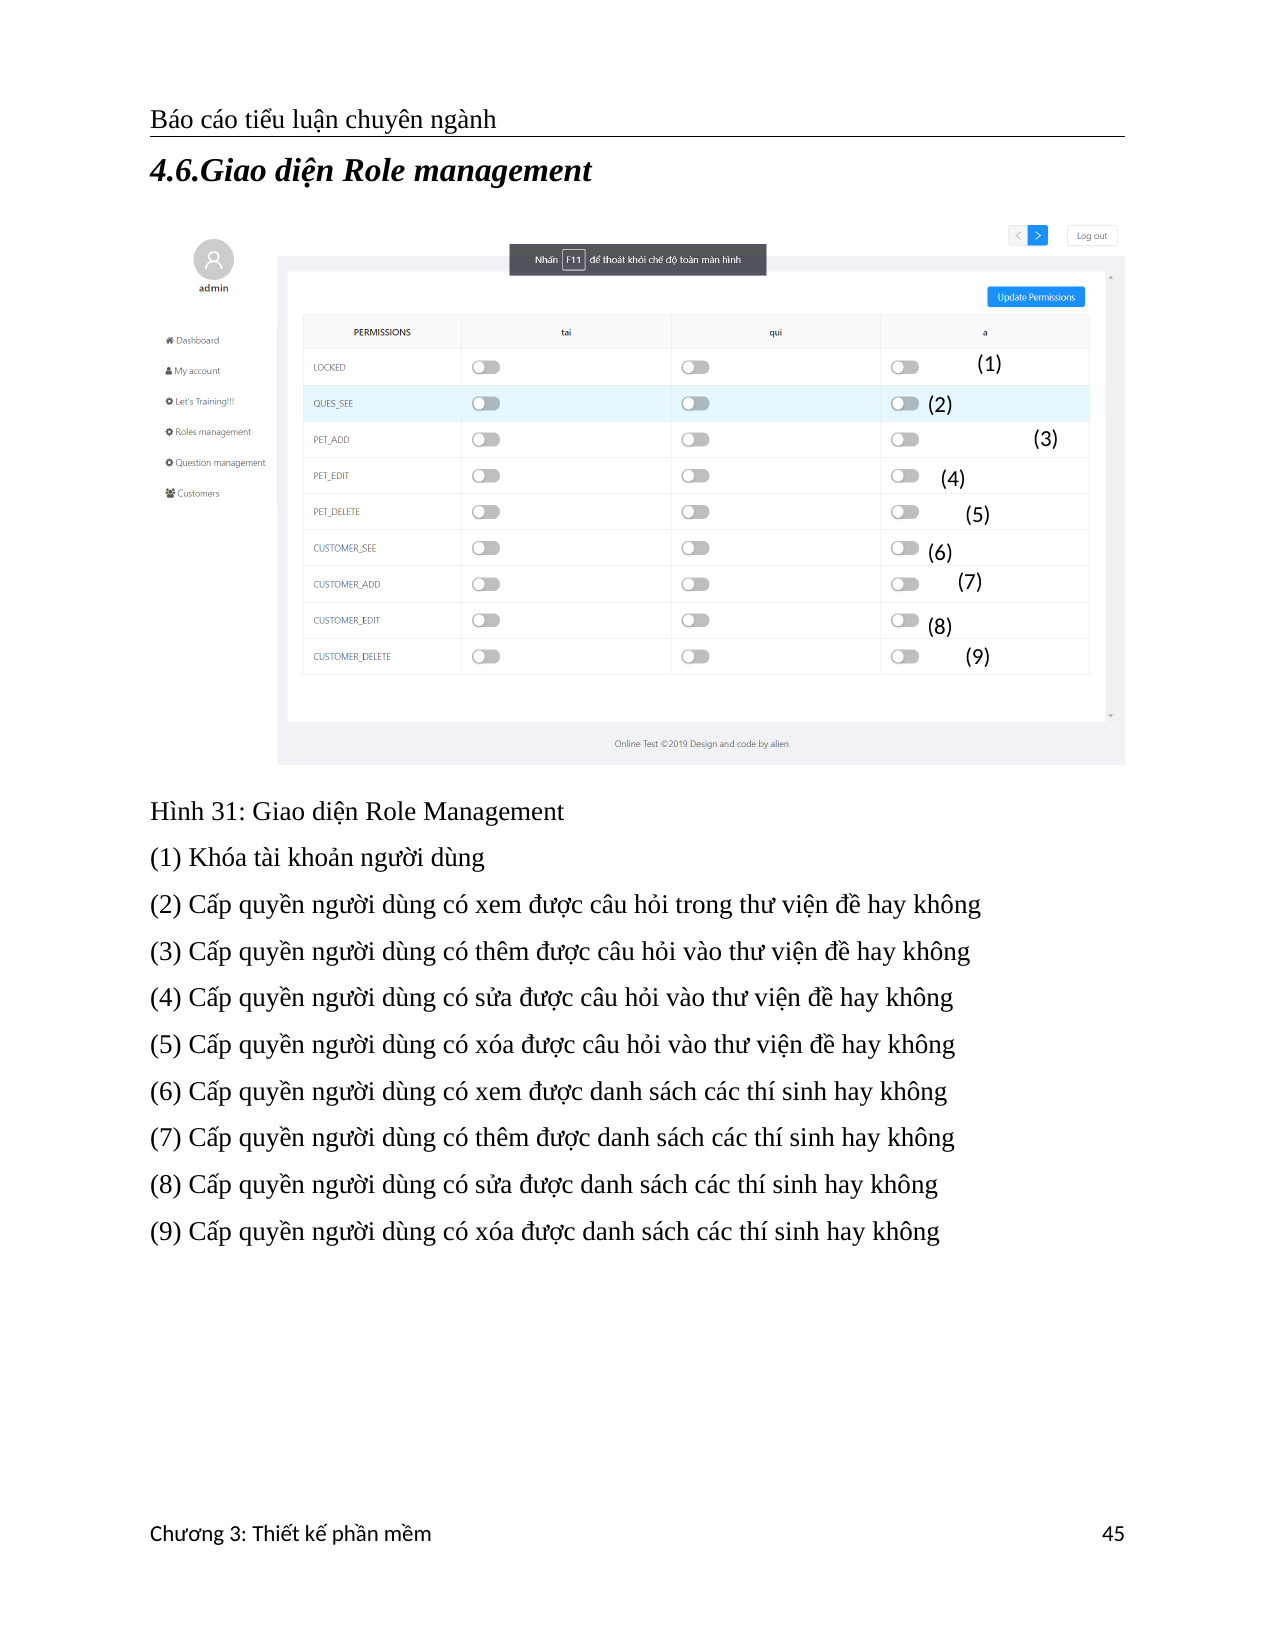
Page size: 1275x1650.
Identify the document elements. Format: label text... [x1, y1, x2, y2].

picture [150, 215, 1125, 765]
text (3) Cấp quyền người dùng có thêm được câu hỏi vào thư viện đề hay không [150, 935, 1125, 966]
text (2) Cấp quyền người dùng có xem được câu hỏi trong thư viện đề hay không [150, 888, 1125, 919]
text (6) Cấp quyền người dùng có xem được danh sách các thí sinh hay không [150, 1075, 1125, 1106]
text (8) Cấp quyền người dùng có sửa được danh sách các thí sinh hay không [150, 1168, 1125, 1199]
text (1) Khóa tài khoản người dùng [150, 842, 1125, 873]
text (7) Cấp quyền người dùng có thêm được danh sách các thí sinh hay không [150, 1122, 1125, 1153]
text (4) Cấp quyền người dùng có sửa được câu hỏi vào thư viện đề hay không [150, 982, 1125, 1013]
subtitle 4.6.Giao diện Role management [150, 150, 1125, 188]
text (9) Cấp quyền người dùng có xóa được danh sách các thí sinh hay không [150, 1215, 1125, 1246]
text (5) Cấp quyền người dùng có xóa được câu hỏi vào thư viện đề hay không [150, 1028, 1125, 1059]
text Hình 31: Giao diện Role Management [150, 795, 1125, 826]
